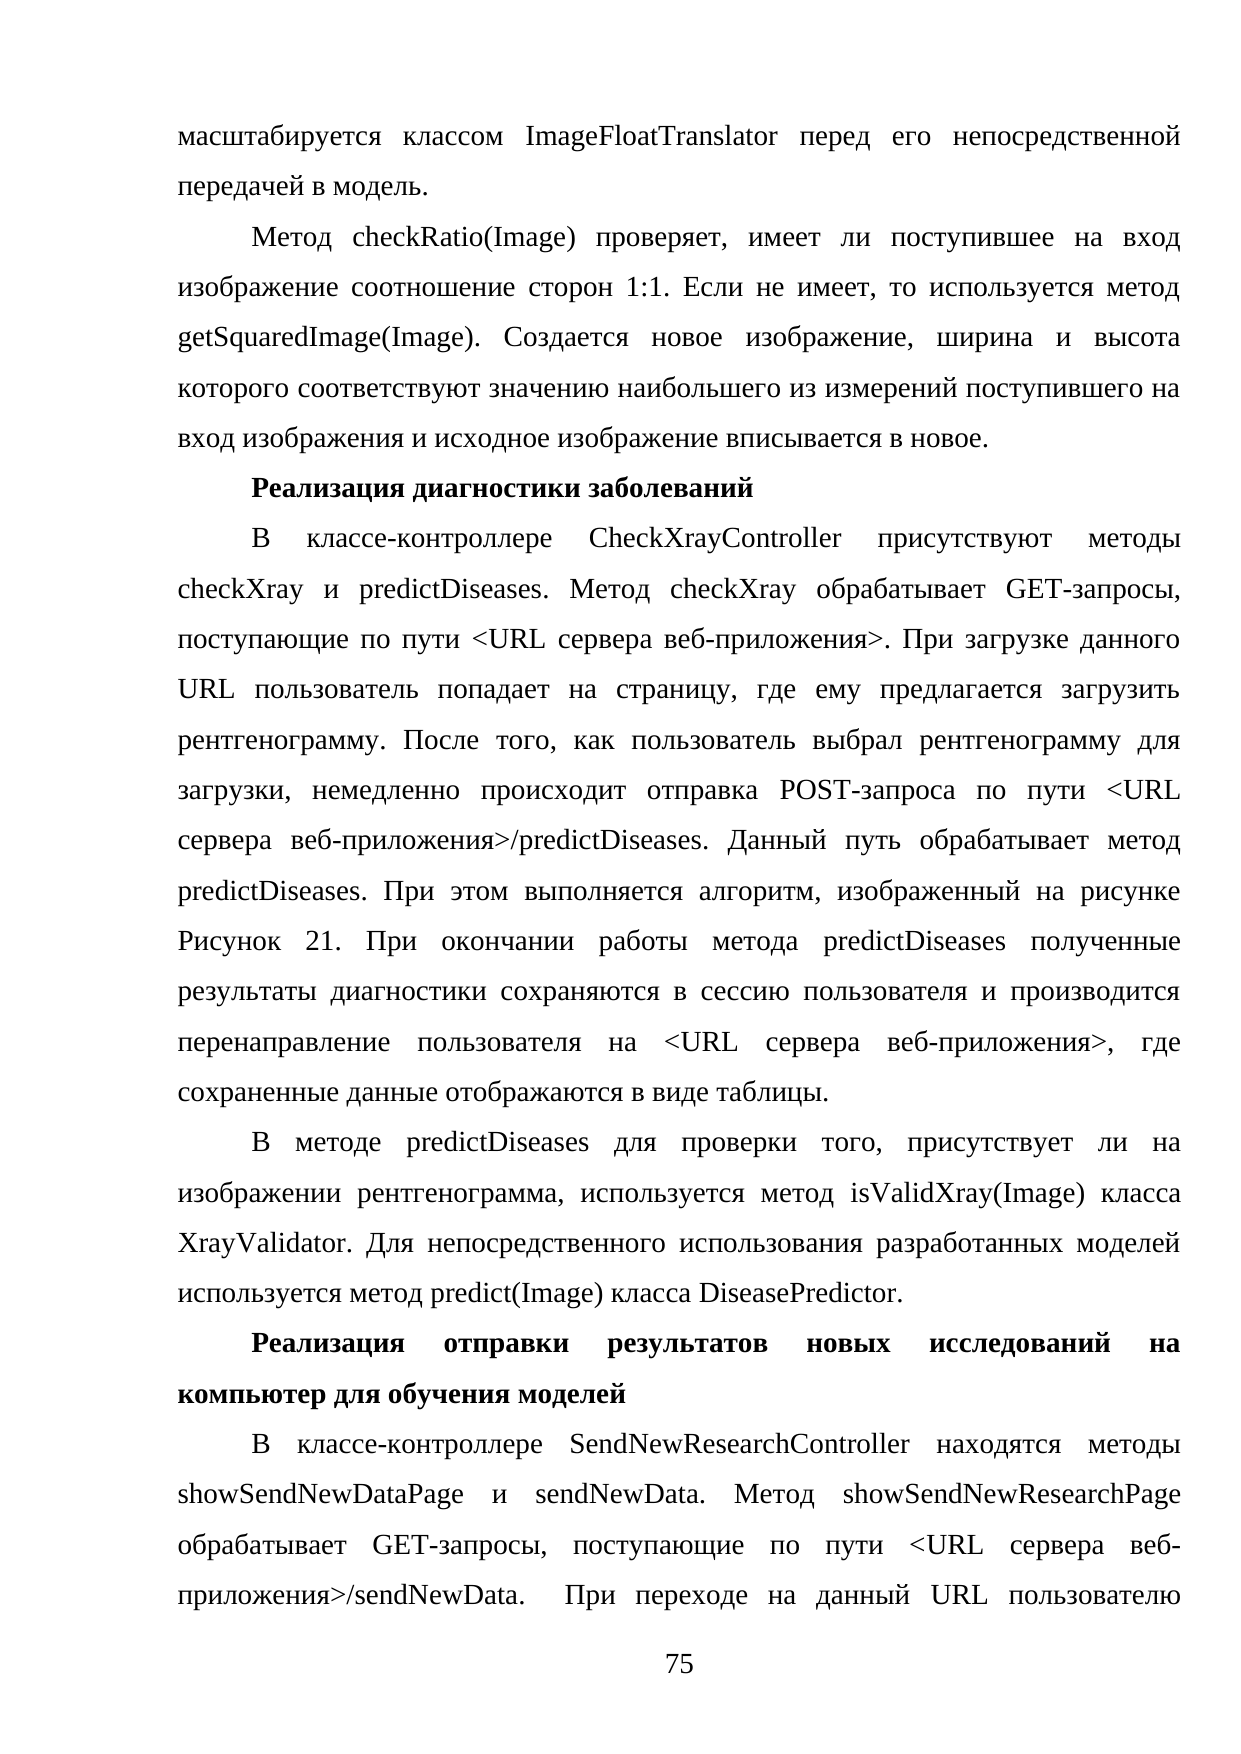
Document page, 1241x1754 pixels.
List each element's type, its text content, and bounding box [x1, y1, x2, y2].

text Реализация диагностики заболеваний [177, 470, 1181, 504]
text В методе predictDiseases для проверки того, присутствует ли на изображении рентгенограмма, используется метод isValidXray(Image) класса XrayValidator. Для непосредственного использования разработанных моделей используется метод predict(Image) класса DiseasePredictor. [177, 1124, 1181, 1309]
text Метод checkRatio(Image) проверяет, имеет ли поступившее на вход изображение соотношение сторон 1:1. Если не имеет, то используется метод getSquaredImage(Image). Создается новое изображение, ширина и высота которого соответствуют значению наибольшего из измерений поступившего на вход изображения и исходное изображение вписывается в новое. [177, 219, 1181, 453]
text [177, 118, 1181, 202]
text Реализация отправки результатов новых исследований на компьютер для обучения моделей [177, 1326, 1181, 1409]
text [177, 1426, 1181, 1611]
